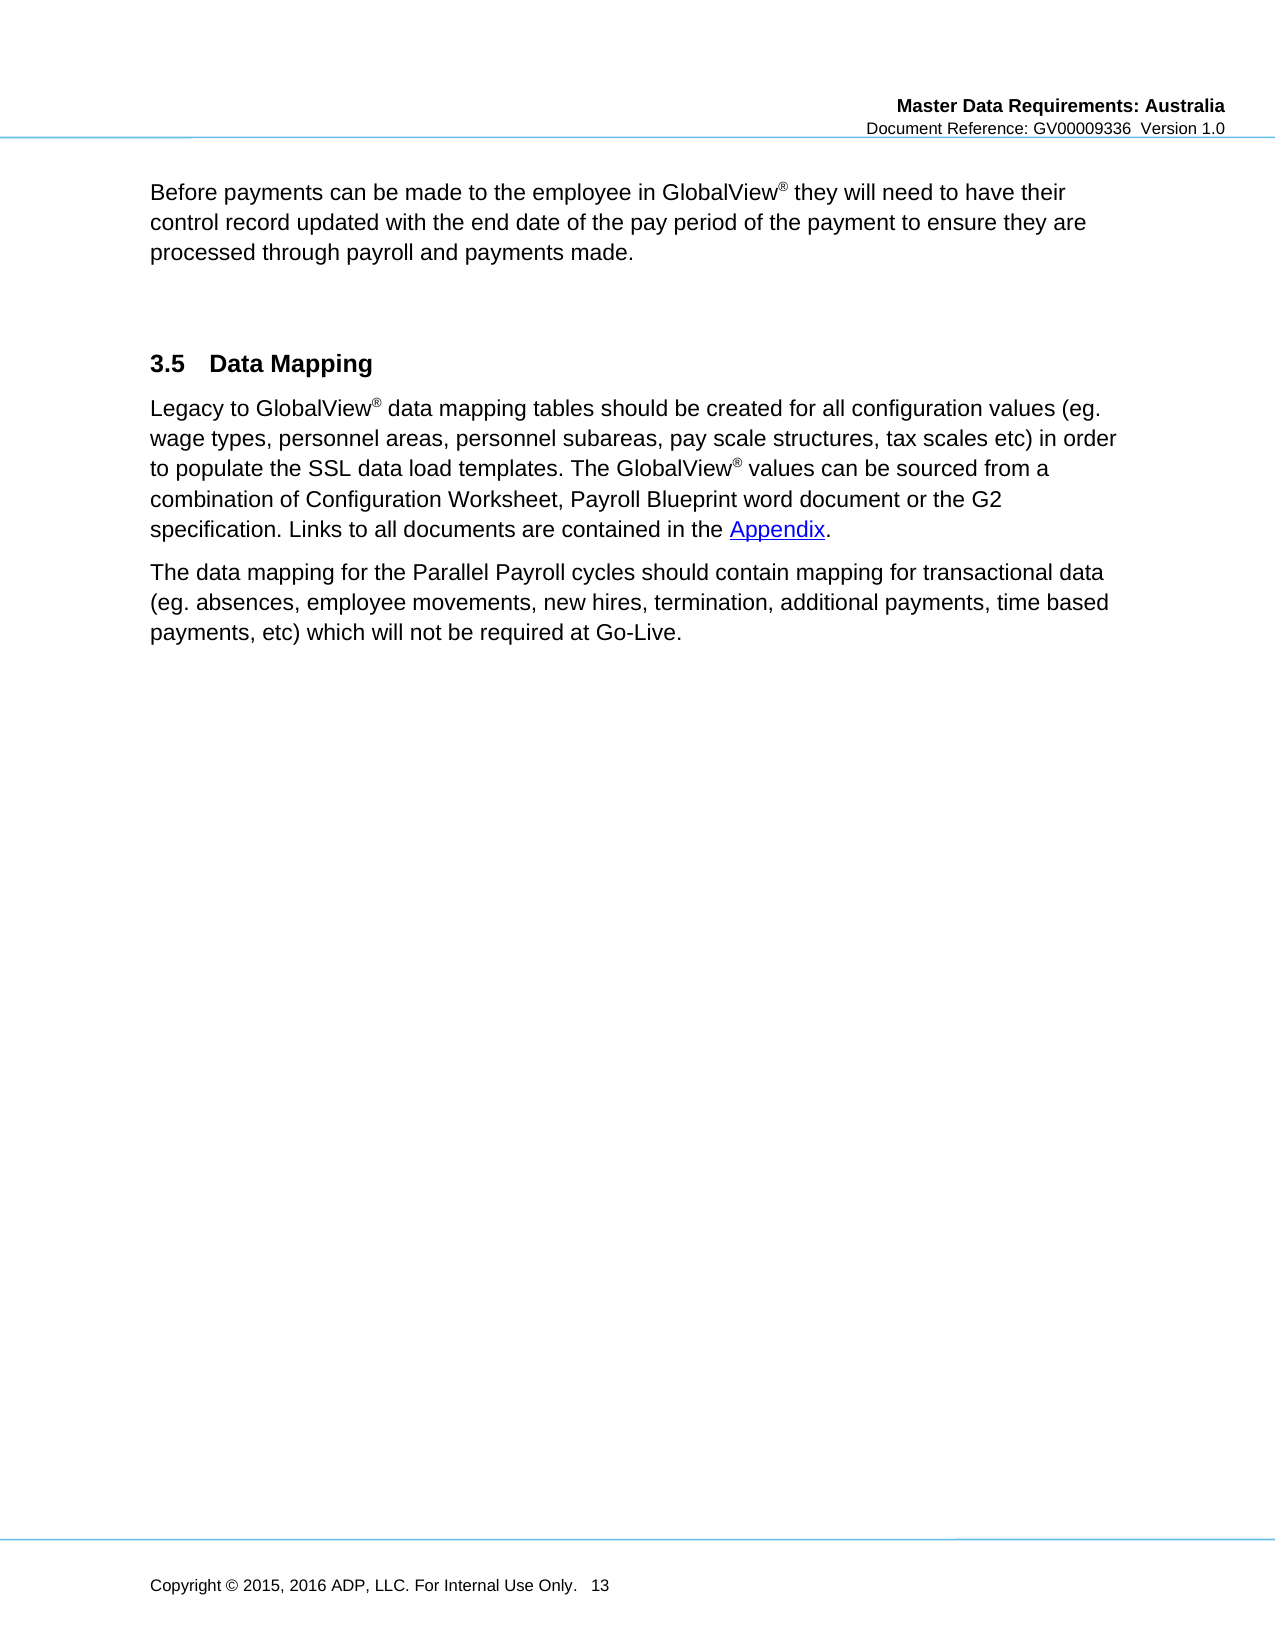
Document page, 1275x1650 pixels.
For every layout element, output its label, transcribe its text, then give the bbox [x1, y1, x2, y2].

text The data mapping for the Parallel Payroll cycles should contain mapping for transactional data (eg. absences, employee movements, new hires, termination, additional payments, time based payments, etc) which will not be required at Go-Live. [150, 558, 1125, 645]
text Legacy to GlobalView® data mapping tables should be created for all configuration values (eg. wage types, personnel areas, personnel subareas, pay scale structures, tax scales etc) in order to populate the SSL data load templates. The GlobalView® values can be sourced from a combination of Configuration Worksheet, Payroll Blueprint word document or the G2 specification. Links to all documents are contained in the Appendix. [150, 395, 1125, 542]
subtitle Data Mapping [150, 349, 1125, 378]
text Before payments can be made to the employee in GlobalView® they will need to have their control record updated with the end date of the pay period of the payment to ensure they are processed through payroll and payments made. [150, 178, 1125, 265]
